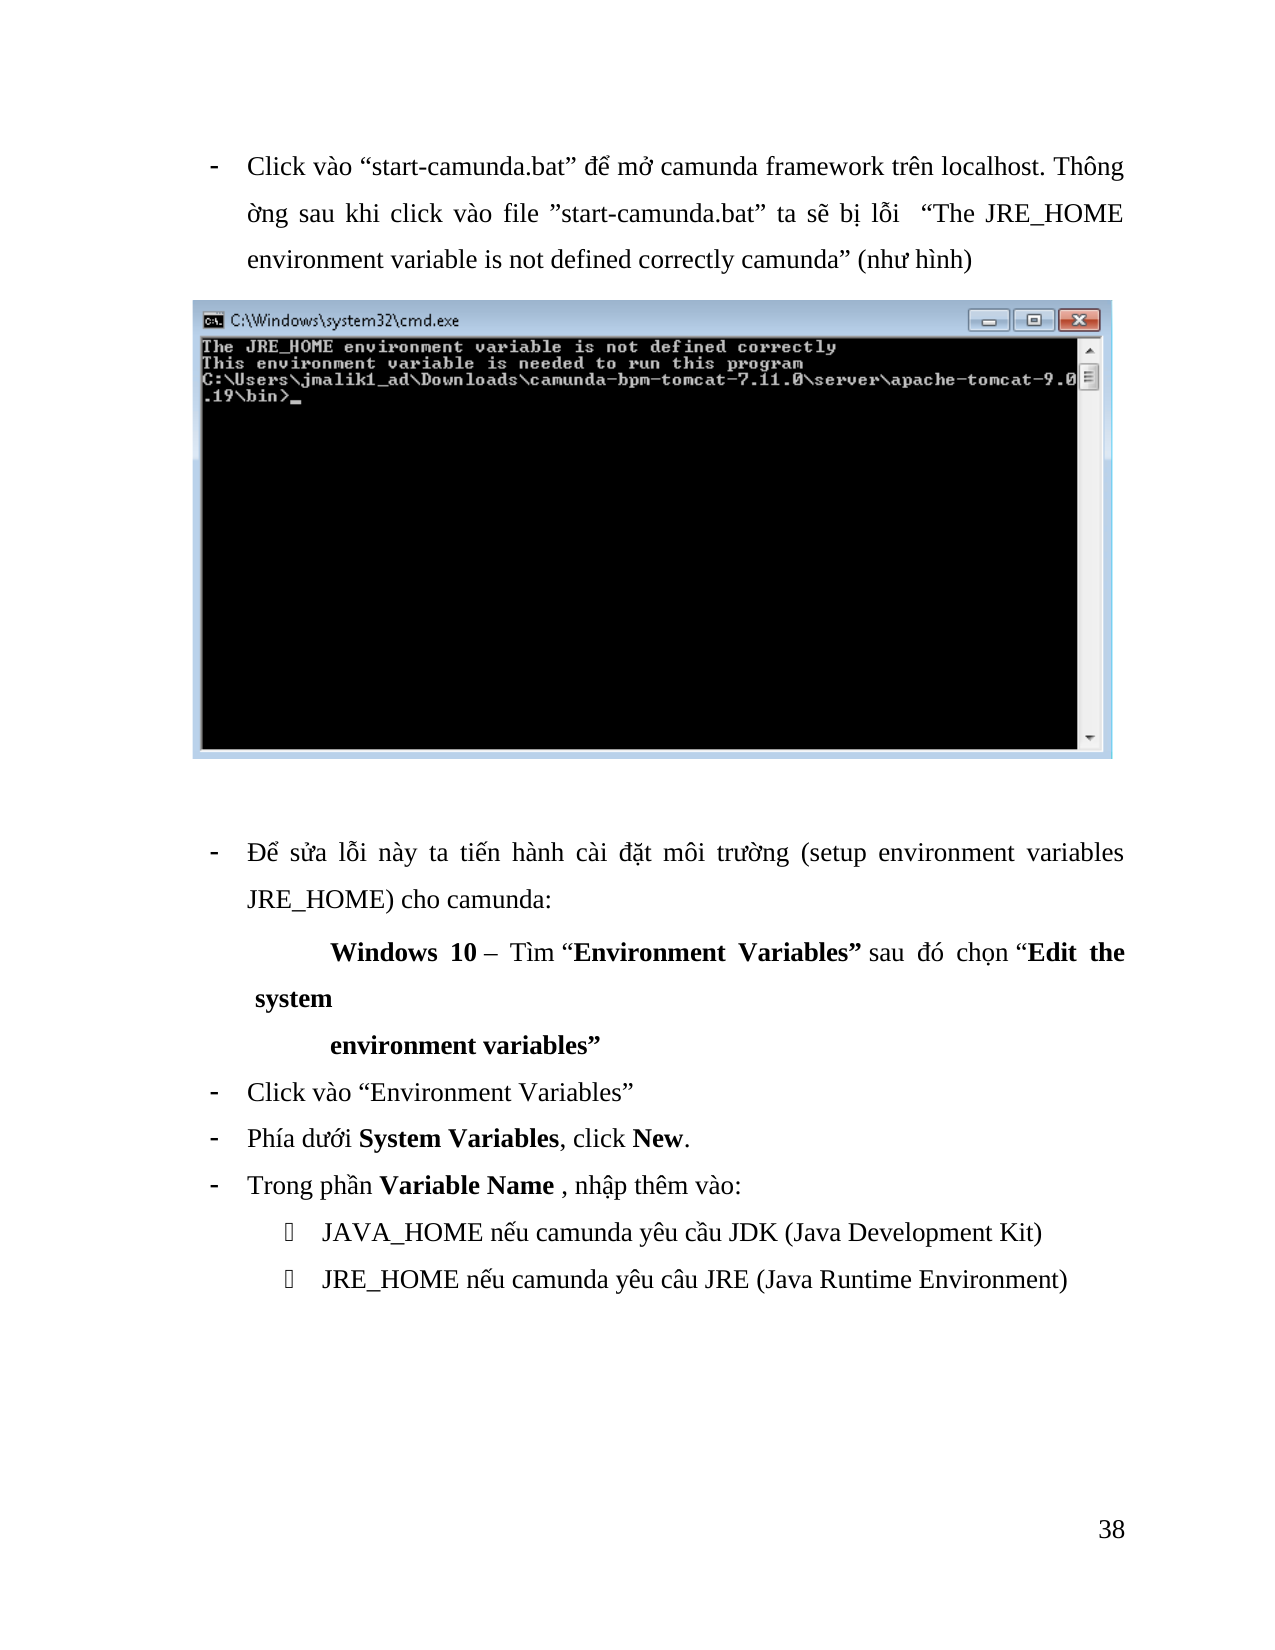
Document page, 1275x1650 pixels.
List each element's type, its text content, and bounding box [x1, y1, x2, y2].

text Windows 10 – Tìm “Environment Variables” sau đó chọn “Edit the system [255, 936, 1125, 1013]
list Để sửa lỗi này ta tiến hành cài đặt môi trường (setup environment variables JRE_HOME) cho camunda: [209, 836, 1125, 914]
list JAVA_HOME nếu camunda yêu cầu JDK (Java Development Kit) [284, 1216, 1125, 1247]
picture [192, 300, 1113, 759]
list Click vào “Environment Variables” [209, 1076, 1125, 1107]
list Trong phần Variable Name , nhập thêm vào: [209, 1169, 1125, 1201]
text environment variables” [255, 1029, 1125, 1060]
list JRE_HOME nếu camunda yêu câu JRE (Java Runtime Environment) [284, 1263, 1125, 1294]
list Click vào “start-camunda.bat” để mở camunda framework trên localhost. Thông ờng sau khi click vào file ”start-camunda.bat” ta sẽ bị lỗi “The JRE_HOME environment variable is not defined correctly camunda” (như hình) [209, 150, 1125, 274]
list Phía dưới System Variables, click New. [209, 1122, 1125, 1154]
